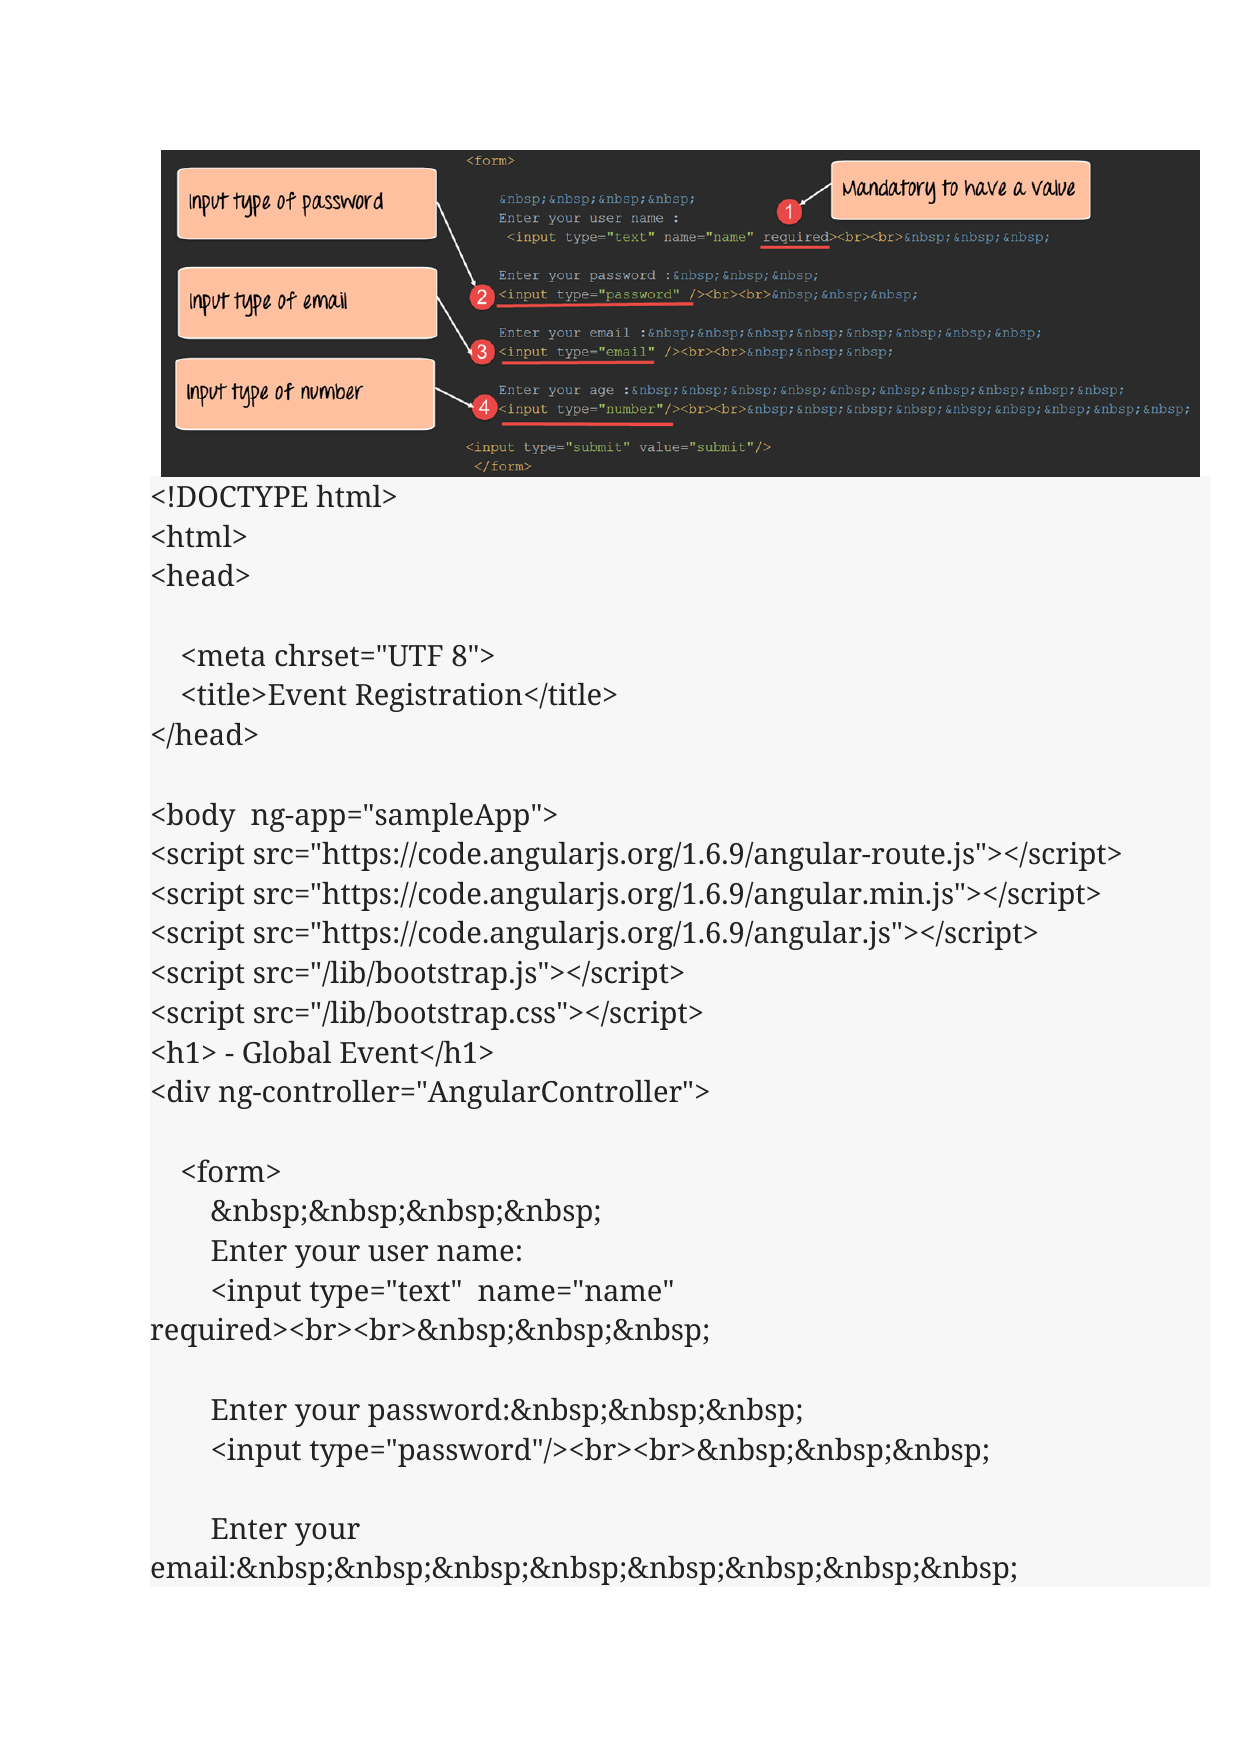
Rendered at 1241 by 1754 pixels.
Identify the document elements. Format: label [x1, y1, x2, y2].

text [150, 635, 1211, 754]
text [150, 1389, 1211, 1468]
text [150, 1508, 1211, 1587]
picture [161, 150, 1200, 477]
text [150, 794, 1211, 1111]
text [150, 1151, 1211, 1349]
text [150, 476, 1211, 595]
